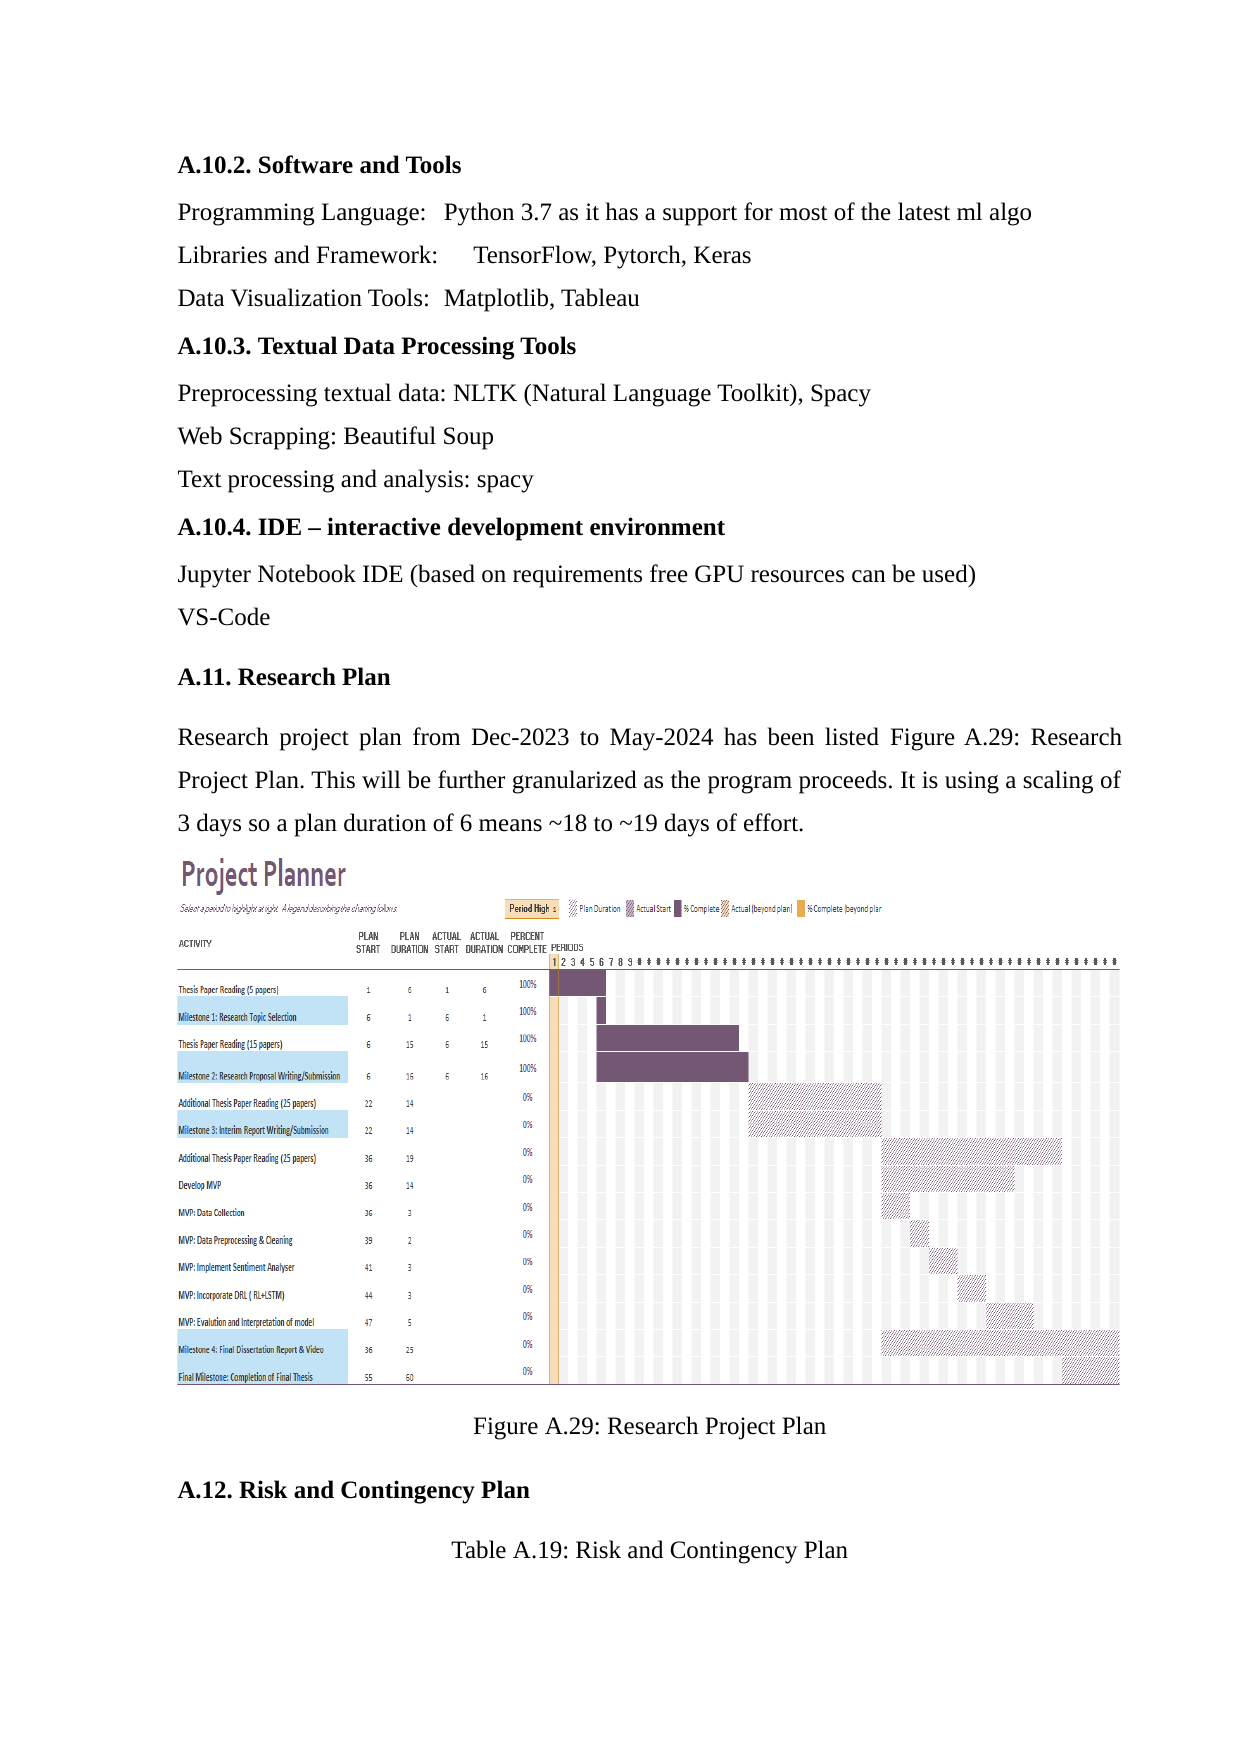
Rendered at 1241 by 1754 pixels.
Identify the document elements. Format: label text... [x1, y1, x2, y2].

subtitle Textual Data Processing Tools [177, 331, 1122, 359]
text Jupyter Notebook IDE (based on requirements free GPU resources can be used) [177, 559, 1122, 588]
list Web Scrapping: Beautiful Soup [177, 421, 1122, 450]
subtitle Risk and Contingency Plan [177, 1475, 1122, 1504]
subtitle IDE – interactive development environment [177, 512, 1122, 540]
picture [177, 855, 1123, 1393]
subtitle Research Plan [177, 662, 1122, 691]
list Programming Language: Python 3.7 as it has a support for most of the latest ml algo [177, 197, 1122, 226]
text VS-Code [177, 602, 1122, 631]
list Libraries and Framework: TensorFlow, Pytorch, Keras [177, 240, 1122, 269]
list Text processing and analysis: spacy [177, 464, 1122, 493]
list Data Visualization Tools: Matplotlib, Tableau [177, 283, 1122, 312]
list Preprocessing textual data: NLTK (Natural Language Toolkit), Spacy [177, 378, 1122, 407]
subtitle Software and Tools [177, 150, 1122, 179]
